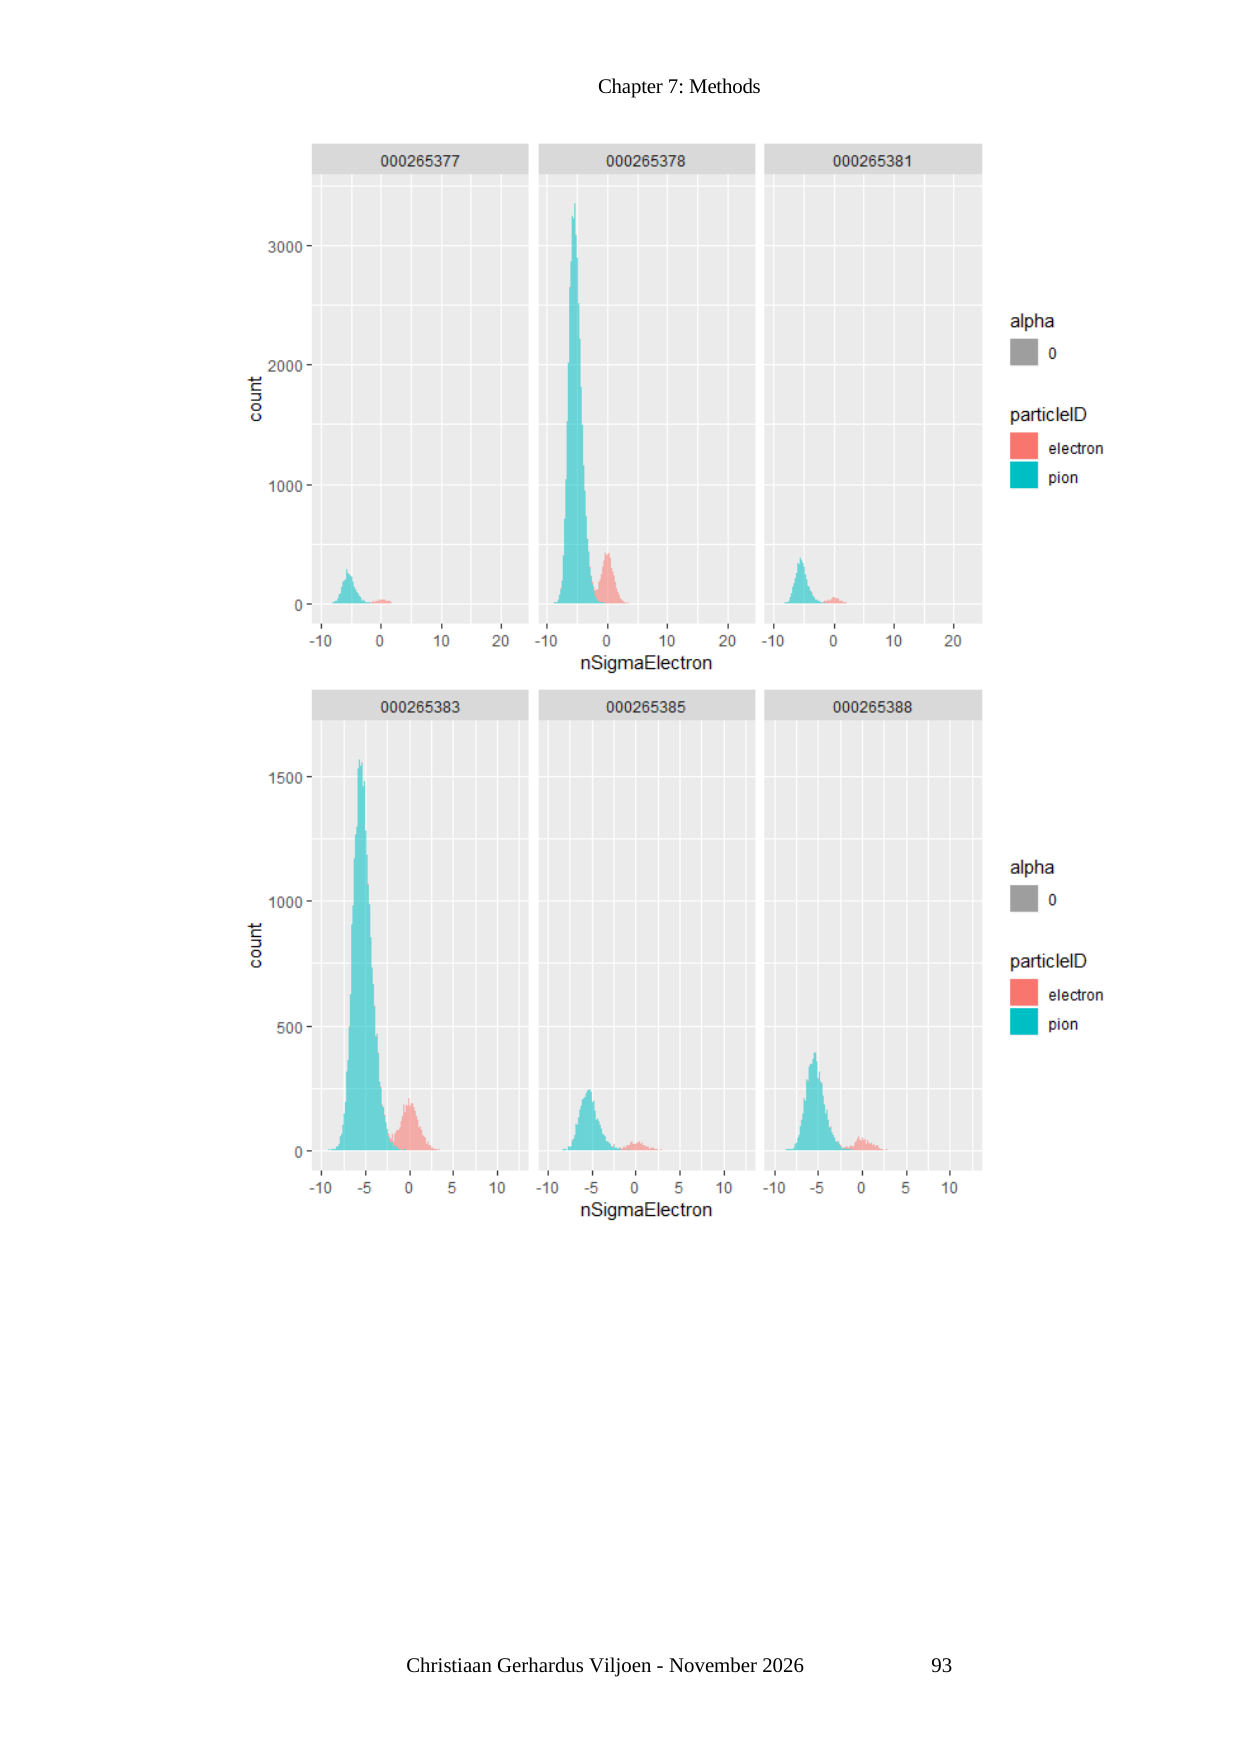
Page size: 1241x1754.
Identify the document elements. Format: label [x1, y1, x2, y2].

picture [236, 135, 1123, 1229]
